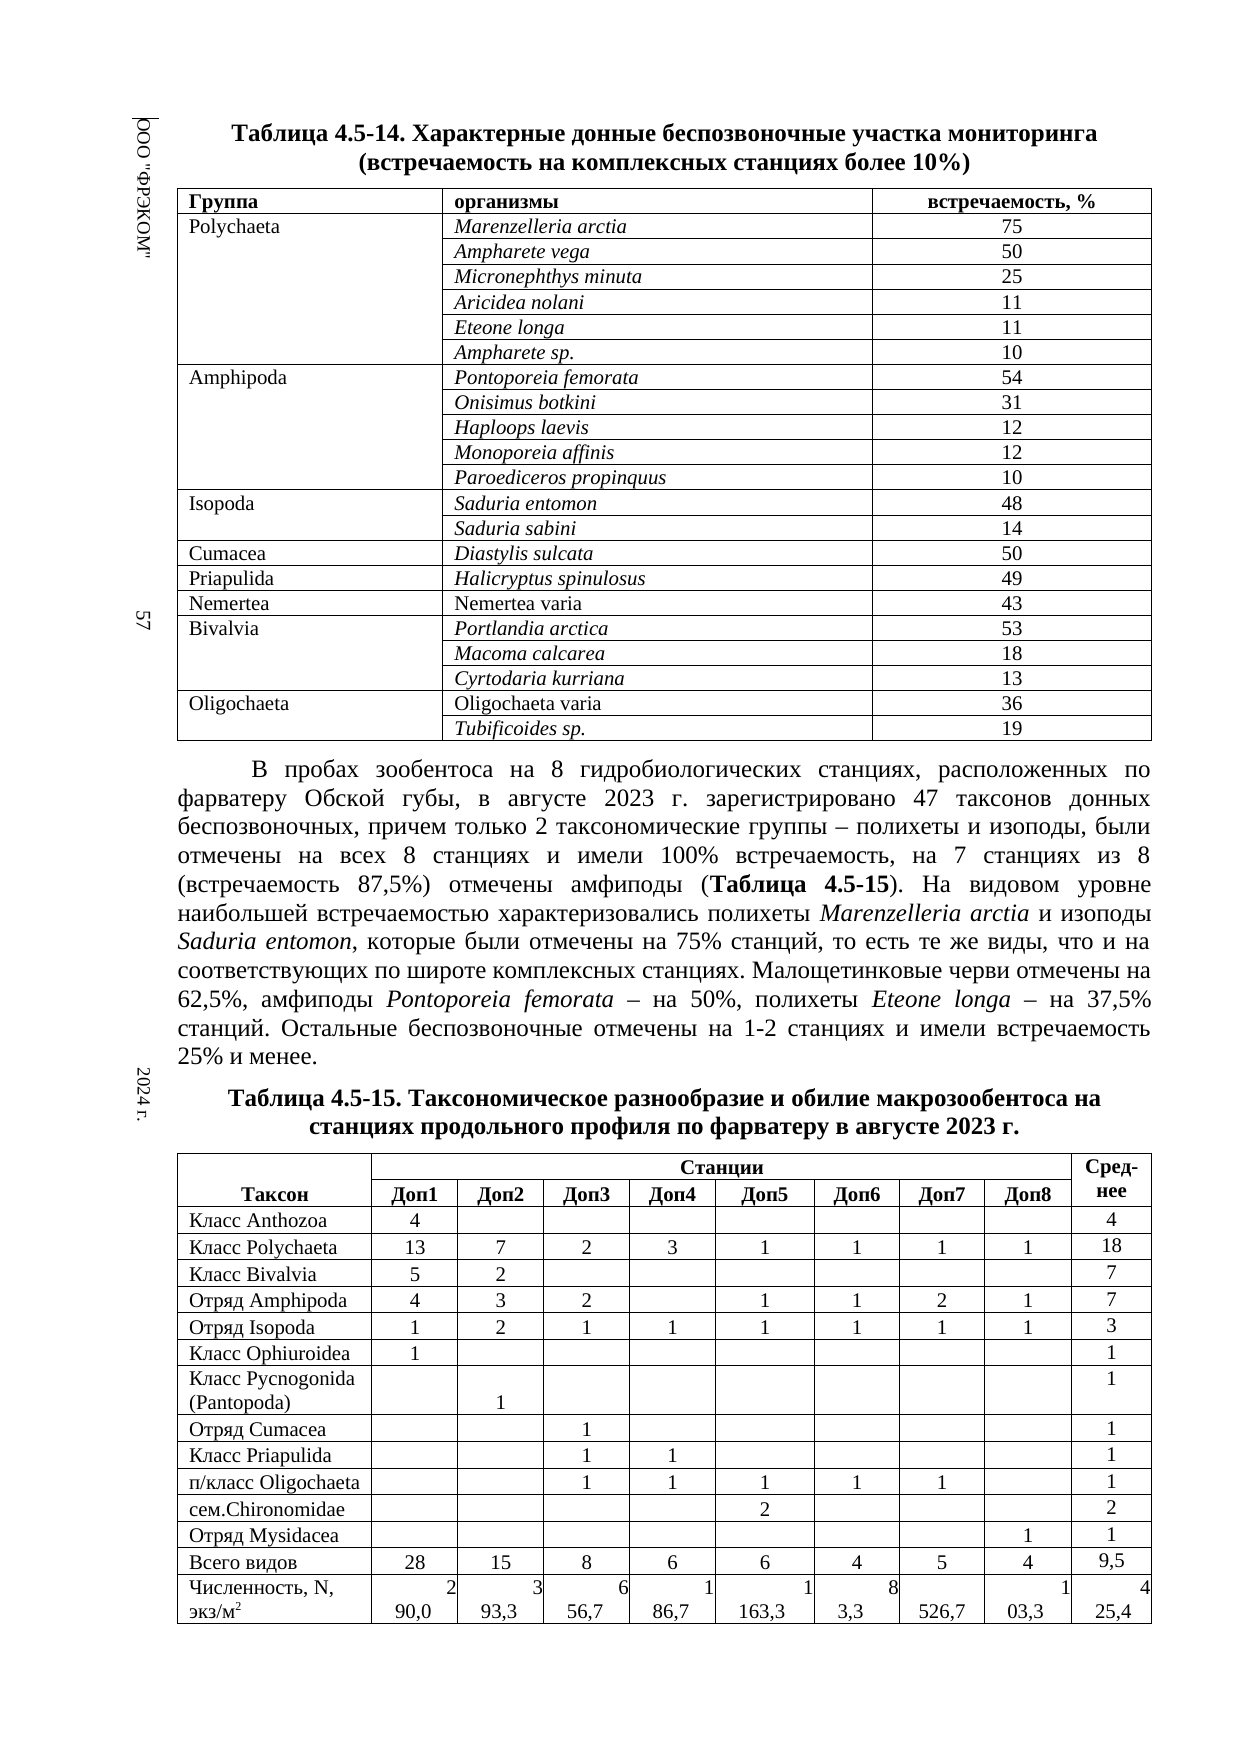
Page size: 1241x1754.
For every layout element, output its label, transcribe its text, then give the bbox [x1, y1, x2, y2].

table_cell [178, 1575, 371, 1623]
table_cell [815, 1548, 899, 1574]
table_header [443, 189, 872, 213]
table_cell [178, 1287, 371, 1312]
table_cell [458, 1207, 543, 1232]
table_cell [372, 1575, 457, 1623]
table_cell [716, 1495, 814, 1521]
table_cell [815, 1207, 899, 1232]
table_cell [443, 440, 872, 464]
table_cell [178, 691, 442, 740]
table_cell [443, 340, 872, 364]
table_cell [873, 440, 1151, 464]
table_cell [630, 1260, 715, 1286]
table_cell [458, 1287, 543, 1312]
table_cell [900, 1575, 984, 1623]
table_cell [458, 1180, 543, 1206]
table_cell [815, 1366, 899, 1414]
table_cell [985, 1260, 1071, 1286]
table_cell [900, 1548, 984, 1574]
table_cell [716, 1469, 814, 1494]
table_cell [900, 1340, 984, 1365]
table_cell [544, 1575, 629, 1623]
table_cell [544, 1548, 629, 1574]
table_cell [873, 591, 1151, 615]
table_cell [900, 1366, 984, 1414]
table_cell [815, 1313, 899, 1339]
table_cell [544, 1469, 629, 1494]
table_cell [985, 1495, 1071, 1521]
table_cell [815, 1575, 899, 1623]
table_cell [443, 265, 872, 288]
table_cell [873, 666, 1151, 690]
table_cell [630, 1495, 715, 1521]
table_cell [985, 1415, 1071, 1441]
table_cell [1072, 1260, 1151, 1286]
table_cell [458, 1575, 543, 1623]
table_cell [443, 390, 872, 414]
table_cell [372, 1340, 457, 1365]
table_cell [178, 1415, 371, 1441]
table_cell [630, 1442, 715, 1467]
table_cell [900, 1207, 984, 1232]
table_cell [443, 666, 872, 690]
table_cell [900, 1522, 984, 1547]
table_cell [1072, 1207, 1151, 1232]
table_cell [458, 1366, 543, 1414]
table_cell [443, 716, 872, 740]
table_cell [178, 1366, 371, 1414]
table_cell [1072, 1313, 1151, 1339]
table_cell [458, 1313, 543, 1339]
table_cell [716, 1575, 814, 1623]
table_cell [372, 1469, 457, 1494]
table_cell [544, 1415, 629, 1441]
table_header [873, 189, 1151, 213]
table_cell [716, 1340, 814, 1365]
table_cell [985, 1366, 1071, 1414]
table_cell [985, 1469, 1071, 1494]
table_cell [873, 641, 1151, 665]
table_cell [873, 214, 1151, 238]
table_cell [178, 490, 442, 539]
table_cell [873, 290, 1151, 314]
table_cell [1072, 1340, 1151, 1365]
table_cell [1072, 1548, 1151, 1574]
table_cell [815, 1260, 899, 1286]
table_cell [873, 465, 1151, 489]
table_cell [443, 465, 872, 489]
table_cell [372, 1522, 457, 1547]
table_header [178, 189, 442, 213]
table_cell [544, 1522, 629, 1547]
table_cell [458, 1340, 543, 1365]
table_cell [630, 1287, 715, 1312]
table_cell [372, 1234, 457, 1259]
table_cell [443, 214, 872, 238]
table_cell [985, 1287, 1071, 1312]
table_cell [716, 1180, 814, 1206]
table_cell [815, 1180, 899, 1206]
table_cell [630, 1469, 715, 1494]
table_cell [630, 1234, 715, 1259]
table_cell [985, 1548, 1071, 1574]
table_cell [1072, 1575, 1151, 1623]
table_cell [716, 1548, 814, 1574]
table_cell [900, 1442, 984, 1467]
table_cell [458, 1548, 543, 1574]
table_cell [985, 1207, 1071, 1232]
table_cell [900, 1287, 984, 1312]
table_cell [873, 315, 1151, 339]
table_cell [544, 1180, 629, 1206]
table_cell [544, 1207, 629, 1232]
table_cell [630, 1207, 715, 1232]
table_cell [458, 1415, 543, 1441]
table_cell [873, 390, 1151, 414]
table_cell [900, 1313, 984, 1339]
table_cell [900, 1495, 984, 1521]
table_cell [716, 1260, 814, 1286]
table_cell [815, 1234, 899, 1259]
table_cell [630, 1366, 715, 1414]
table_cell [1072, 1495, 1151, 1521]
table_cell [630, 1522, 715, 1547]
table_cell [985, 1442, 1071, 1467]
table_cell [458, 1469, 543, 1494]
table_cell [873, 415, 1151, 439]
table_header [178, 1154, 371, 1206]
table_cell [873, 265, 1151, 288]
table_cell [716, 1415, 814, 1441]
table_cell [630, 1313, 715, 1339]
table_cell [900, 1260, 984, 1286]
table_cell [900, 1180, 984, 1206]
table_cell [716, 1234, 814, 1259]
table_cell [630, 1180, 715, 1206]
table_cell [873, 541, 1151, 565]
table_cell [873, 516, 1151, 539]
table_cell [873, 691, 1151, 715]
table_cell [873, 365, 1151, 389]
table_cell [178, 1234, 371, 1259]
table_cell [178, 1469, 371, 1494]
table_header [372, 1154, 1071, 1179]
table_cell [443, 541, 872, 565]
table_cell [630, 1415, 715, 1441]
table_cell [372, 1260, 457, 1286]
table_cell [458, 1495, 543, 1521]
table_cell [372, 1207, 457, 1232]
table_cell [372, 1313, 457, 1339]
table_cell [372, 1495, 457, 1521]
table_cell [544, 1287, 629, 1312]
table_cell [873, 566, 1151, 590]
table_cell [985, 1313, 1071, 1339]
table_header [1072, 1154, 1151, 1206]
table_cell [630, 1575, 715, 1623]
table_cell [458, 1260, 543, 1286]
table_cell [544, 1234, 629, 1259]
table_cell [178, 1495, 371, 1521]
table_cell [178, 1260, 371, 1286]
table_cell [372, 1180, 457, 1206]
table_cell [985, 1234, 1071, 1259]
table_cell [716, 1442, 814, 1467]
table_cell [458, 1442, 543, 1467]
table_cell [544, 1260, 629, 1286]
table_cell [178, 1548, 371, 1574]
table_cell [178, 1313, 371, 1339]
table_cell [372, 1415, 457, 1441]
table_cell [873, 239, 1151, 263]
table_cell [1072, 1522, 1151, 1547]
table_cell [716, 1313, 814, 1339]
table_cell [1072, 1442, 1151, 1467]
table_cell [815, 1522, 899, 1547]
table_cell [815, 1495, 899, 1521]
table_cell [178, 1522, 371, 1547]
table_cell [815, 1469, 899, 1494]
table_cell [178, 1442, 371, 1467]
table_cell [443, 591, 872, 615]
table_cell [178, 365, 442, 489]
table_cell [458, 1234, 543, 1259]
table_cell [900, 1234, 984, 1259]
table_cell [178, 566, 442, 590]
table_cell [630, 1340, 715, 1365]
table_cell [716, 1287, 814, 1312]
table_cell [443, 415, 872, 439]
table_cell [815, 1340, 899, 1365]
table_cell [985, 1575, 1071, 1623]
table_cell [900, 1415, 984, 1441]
text Таблица 4.5-15. Таксономическое разнообразие и обилие макрозообентоса на станциях продольного профиля по фарватеру в августе 2023 г. [177, 1083, 1152, 1140]
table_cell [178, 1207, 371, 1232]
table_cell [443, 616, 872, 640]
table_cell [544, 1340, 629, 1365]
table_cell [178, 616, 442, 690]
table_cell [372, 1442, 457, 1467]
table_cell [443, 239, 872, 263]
text В пробах зообентоса на 8 гидробиологических станциях, расположенных по фарватеру Обской губы, в августе 2023 г. зарегистрировано 47 таксонов донных беспозвоночных, причем только 2 таксономические группы – полихеты и изоподы, были отмечены на всех 8 станциях и имели 100% встречаемость, на 7 станциях из 8 (встречаемость 87,5%) отмечены амфиподы (Таблица 4.5-15). На видовом уровне наибольшей встречаемостью характеризовались полихеты Marenzelleria arctia и изоподы Saduria entomon, которые были отмечены на 75% станций, то есть те же виды, что и на соответствующих по широте комплексных станциях. Малощетинковые черви отмечены на 62,5%, амфиподы Pontoporeia femorata – на 50%, полихеты Eteone longa – на 37,5% станций. Остальные беспозвоночные отмечены на 1-2 станциях и имели встречаемость 25% и менее. [177, 754, 1152, 1070]
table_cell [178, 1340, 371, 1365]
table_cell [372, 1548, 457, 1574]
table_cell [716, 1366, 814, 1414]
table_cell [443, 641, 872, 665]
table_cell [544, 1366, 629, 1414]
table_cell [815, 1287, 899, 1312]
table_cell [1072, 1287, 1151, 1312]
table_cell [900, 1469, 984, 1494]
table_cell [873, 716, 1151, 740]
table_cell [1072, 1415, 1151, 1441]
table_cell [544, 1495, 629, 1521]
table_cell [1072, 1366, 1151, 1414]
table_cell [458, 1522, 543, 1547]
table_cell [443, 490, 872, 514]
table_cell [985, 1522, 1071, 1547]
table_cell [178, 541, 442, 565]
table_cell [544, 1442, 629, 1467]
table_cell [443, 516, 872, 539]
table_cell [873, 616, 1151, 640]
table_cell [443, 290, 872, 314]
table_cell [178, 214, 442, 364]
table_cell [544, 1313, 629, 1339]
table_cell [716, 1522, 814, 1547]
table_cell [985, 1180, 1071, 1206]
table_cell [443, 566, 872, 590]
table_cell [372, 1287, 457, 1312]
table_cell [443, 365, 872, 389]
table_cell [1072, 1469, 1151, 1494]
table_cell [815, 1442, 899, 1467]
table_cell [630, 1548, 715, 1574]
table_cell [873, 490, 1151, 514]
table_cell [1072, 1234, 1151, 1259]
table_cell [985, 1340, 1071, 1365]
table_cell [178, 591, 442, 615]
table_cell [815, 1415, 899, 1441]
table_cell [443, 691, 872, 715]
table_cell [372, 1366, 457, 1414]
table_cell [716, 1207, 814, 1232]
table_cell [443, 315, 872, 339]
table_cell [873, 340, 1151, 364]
